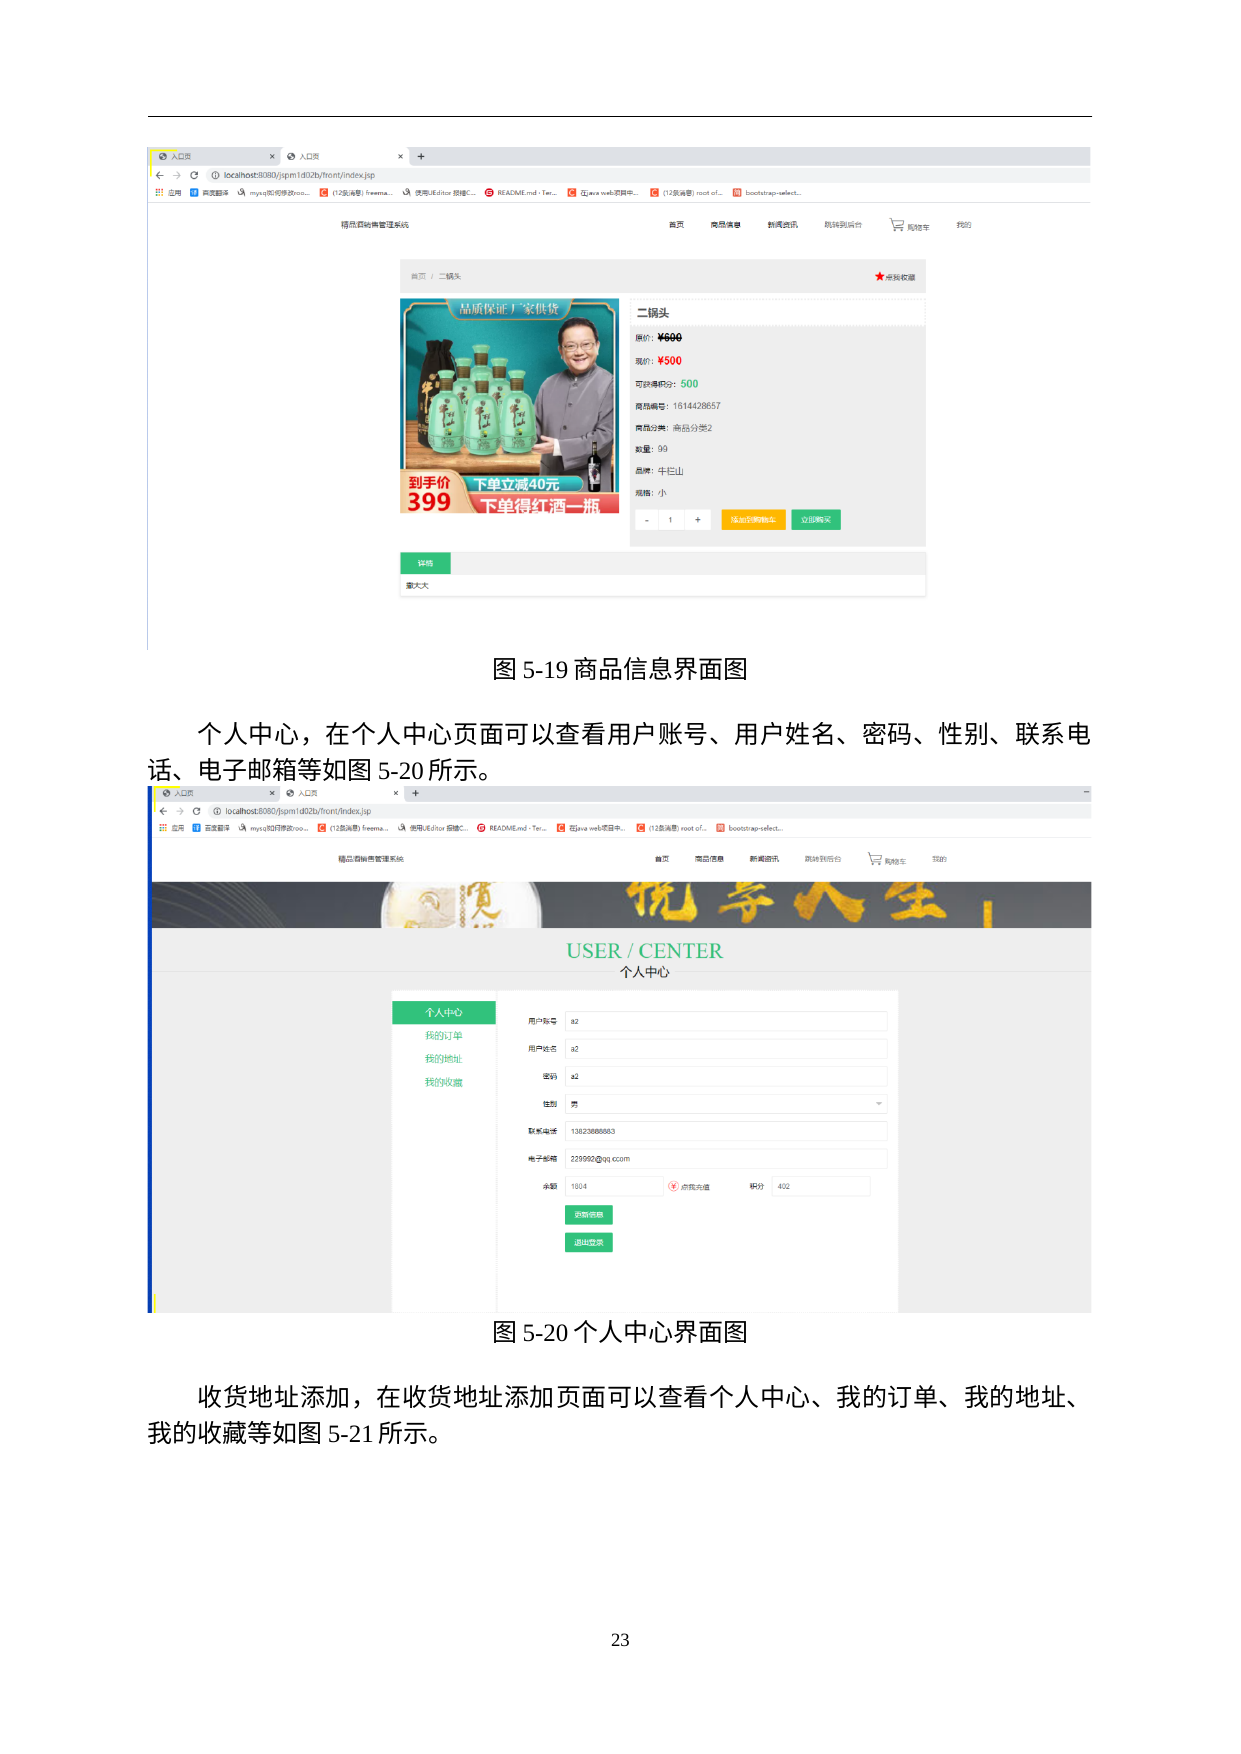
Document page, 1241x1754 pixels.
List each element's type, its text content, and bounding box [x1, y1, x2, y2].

text 个人中心，在个人中心页面可以查看用户账号、用户姓名、密码、性别、联系电话、电子邮箱等如图5-20所示。 [148, 714, 1092, 786]
picture [147, 147, 1091, 650]
text 收货地址添加，在收货地址添加页面可以查看个人中心、我的订单、我的地址、我的收藏等如图5-21所示。 [148, 1377, 1092, 1450]
text 图5-19商品信息界面图 [148, 649, 1092, 686]
picture [147, 786, 1092, 1313]
text 图5-20个人中心界面图 [148, 1313, 1092, 1348]
